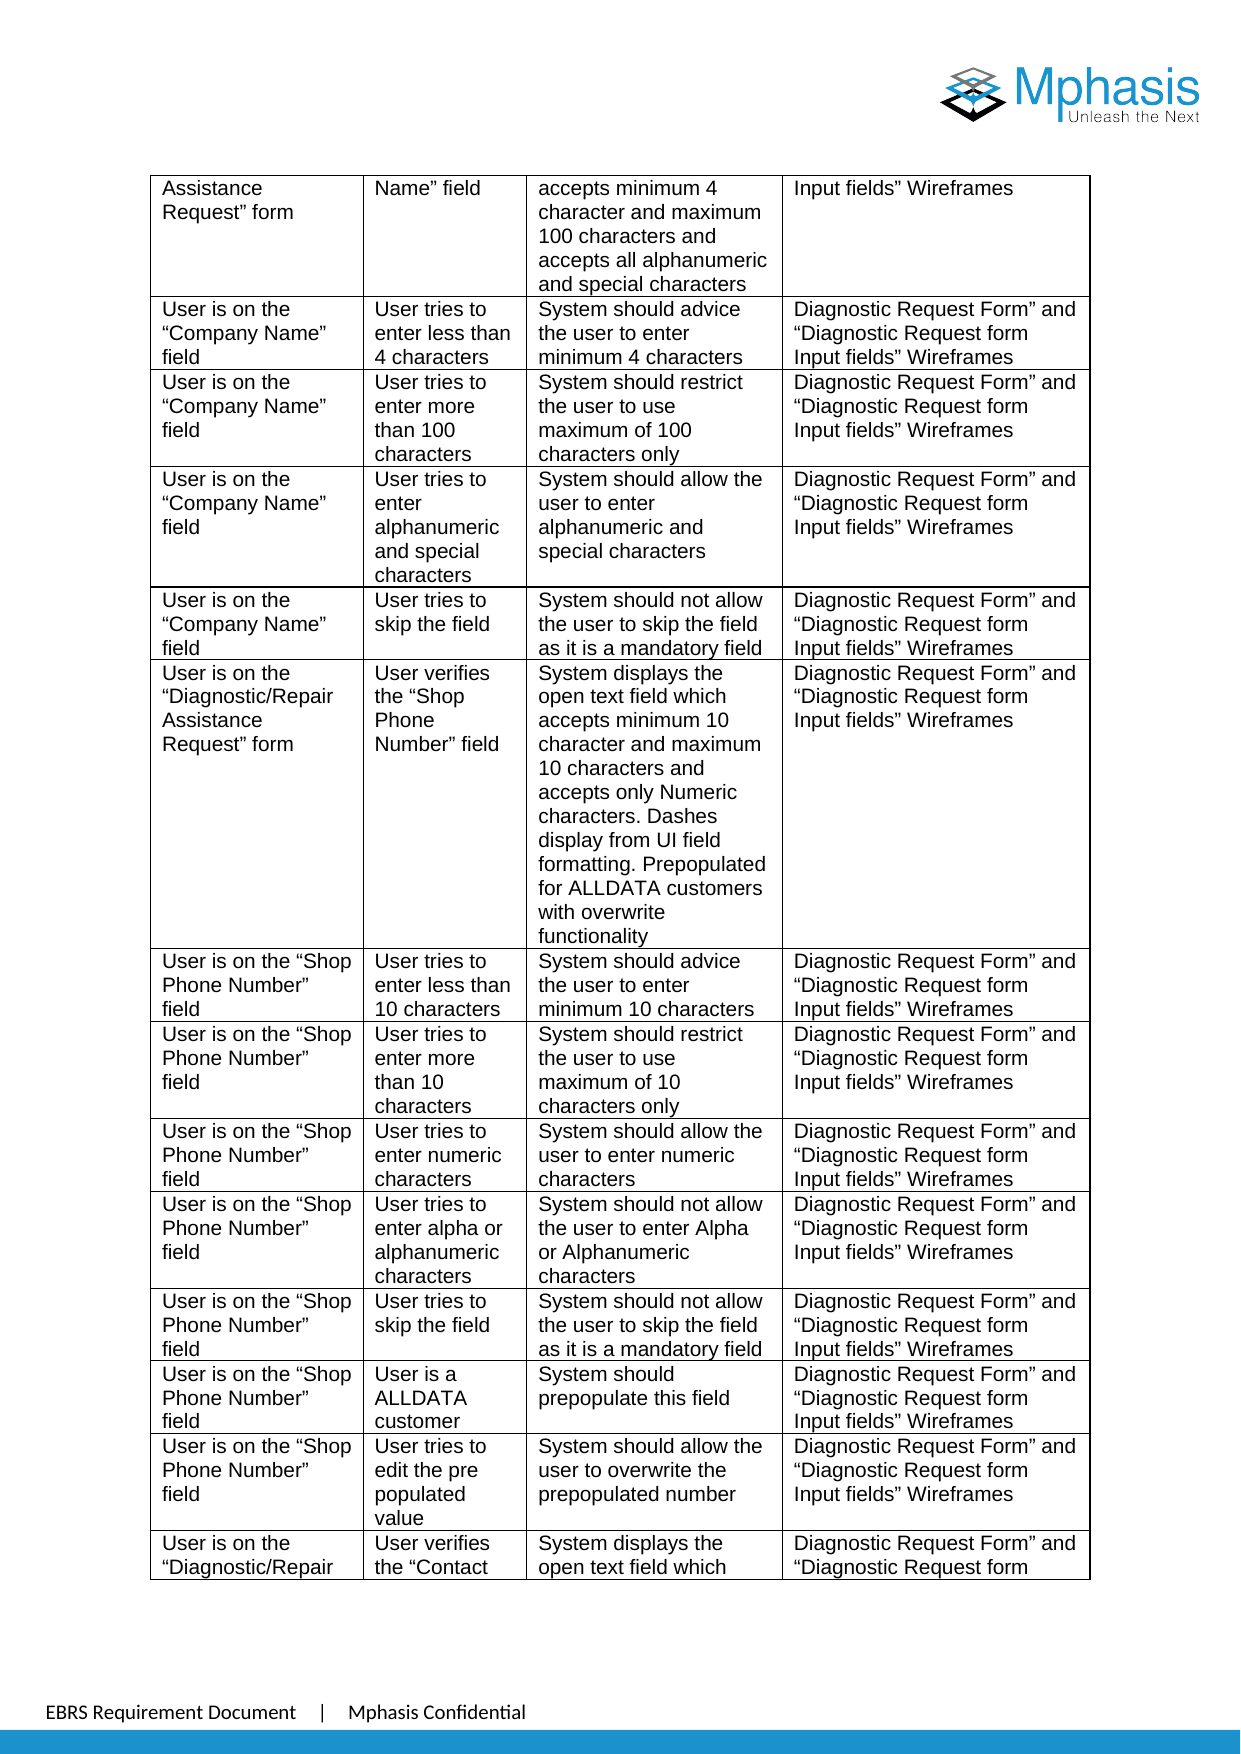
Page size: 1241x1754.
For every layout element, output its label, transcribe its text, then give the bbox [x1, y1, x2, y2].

table_cell User tries to enter more than 10 characters [364, 1022, 526, 1118]
table_cell User tries to enter numeric characters [364, 1119, 526, 1191]
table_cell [783, 1531, 1089, 1579]
table_cell Diagnostic Request Form” and “Diagnostic Request form Input fields” Wireframes [783, 1192, 1089, 1287]
table_cell System should restrict the user to use maximum of 10 characters only [527, 1022, 782, 1118]
table_cell System displays the open text field which accepts minimum 10 character and maximum 10 characters and accepts only Numeric characters. Dashes display from UI field formatting. Prepopulated for ALLDATA customers with overwrite functionality [527, 660, 782, 948]
table_cell System should not allow the user to skip the field as it is a mandatory field [527, 588, 782, 659]
table_cell Diagnostic Request Form” and “Diagnostic Request form Input fields” Wireframes [783, 1289, 1089, 1360]
table_cell User is on the “Shop Phone Number” field [151, 1119, 363, 1191]
table_cell Diagnostic Request Form” and “Diagnostic Request form Input fields” Wireframes [783, 588, 1089, 659]
table_cell Diagnostic Request Form” and “Diagnostic Request form Input fields” Wireframes [783, 1022, 1089, 1118]
table_cell User is on the “Company Name” field [151, 370, 363, 466]
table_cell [364, 1531, 526, 1579]
table_cell User is on the “Shop Phone Number” field [151, 949, 363, 1021]
table_cell User tries to skip the field [364, 588, 526, 659]
table_cell User is on the “Company Name” field [151, 588, 363, 659]
picture [926, 51, 1213, 139]
table_cell User is on the “Diagnostic/Repair Assistance Request” form [151, 660, 363, 948]
table_cell User tries to enter alphanumeric and special characters [364, 467, 526, 586]
table_cell System should advice the user to enter minimum 4 characters [527, 297, 782, 369]
table_cell System should allow the user to overwrite the prepopulated number [527, 1434, 782, 1530]
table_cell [364, 176, 526, 296]
table_cell User is on the “Shop Phone Number” field [151, 1289, 363, 1360]
table_cell User is on the “Company Name” field [151, 467, 363, 586]
table_cell User tries to enter less than 4 characters [364, 297, 526, 369]
table_cell User tries to enter alpha or alphanumeric characters [364, 1192, 526, 1287]
table_cell System should prepopulate this field [527, 1361, 782, 1433]
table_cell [527, 1531, 782, 1579]
table_cell Diagnostic Request Form” and “Diagnostic Request form Input fields” Wireframes [783, 467, 1089, 586]
table_cell User tries to enter more than 100 characters [364, 370, 526, 466]
table_cell User tries to edit the pre populated value [364, 1434, 526, 1530]
table_cell User tries to enter less than 10 characters [364, 949, 526, 1021]
table_cell Diagnostic Request Form” and “Diagnostic Request form Input fields” Wireframes [783, 1119, 1089, 1191]
table_cell User verifies the “Shop Phone Number” field [364, 660, 526, 948]
table_cell Diagnostic Request Form” and “Diagnostic Request form Input fields” Wireframes [783, 660, 1089, 948]
table_cell System should allow the user to enter numeric characters [527, 1119, 782, 1191]
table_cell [527, 176, 782, 296]
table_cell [151, 1531, 363, 1579]
table_cell System should allow the user to enter alphanumeric and special characters [527, 467, 782, 586]
table_cell System should not allow the user to skip the field as it is a mandatory field [527, 1289, 782, 1360]
table_cell System should advice the user to enter minimum 10 characters [527, 949, 782, 1021]
table_cell System should restrict the user to use maximum of 100 characters only [527, 370, 782, 466]
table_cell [783, 176, 1089, 296]
table_cell Diagnostic Request Form” and “Diagnostic Request form Input fields” Wireframes [783, 297, 1089, 369]
table_cell User is on the “Shop Phone Number” field [151, 1434, 363, 1530]
table_cell User is on the “Shop Phone Number” field [151, 1192, 363, 1287]
table_cell Diagnostic Request Form” and “Diagnostic Request form Input fields” Wireframes [783, 370, 1089, 466]
table_cell User is on the “Company Name” field [151, 297, 363, 369]
table_cell User is on the “Shop Phone Number” field [151, 1361, 363, 1433]
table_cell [151, 176, 363, 296]
table_cell Diagnostic Request Form” and “Diagnostic Request form Input fields” Wireframes [783, 1434, 1089, 1530]
table_cell System should not allow the user to enter Alpha or Alphanumeric characters [527, 1192, 782, 1287]
table_cell Diagnostic Request Form” and “Diagnostic Request form Input fields” Wireframes [783, 949, 1089, 1021]
table_cell User is on the “Shop Phone Number” field [151, 1022, 363, 1118]
table_cell User tries to skip the field [364, 1289, 526, 1360]
table_cell Diagnostic Request Form” and “Diagnostic Request form Input fields” Wireframes [783, 1361, 1089, 1433]
table_cell User is a ALLDATA customer [364, 1361, 526, 1433]
